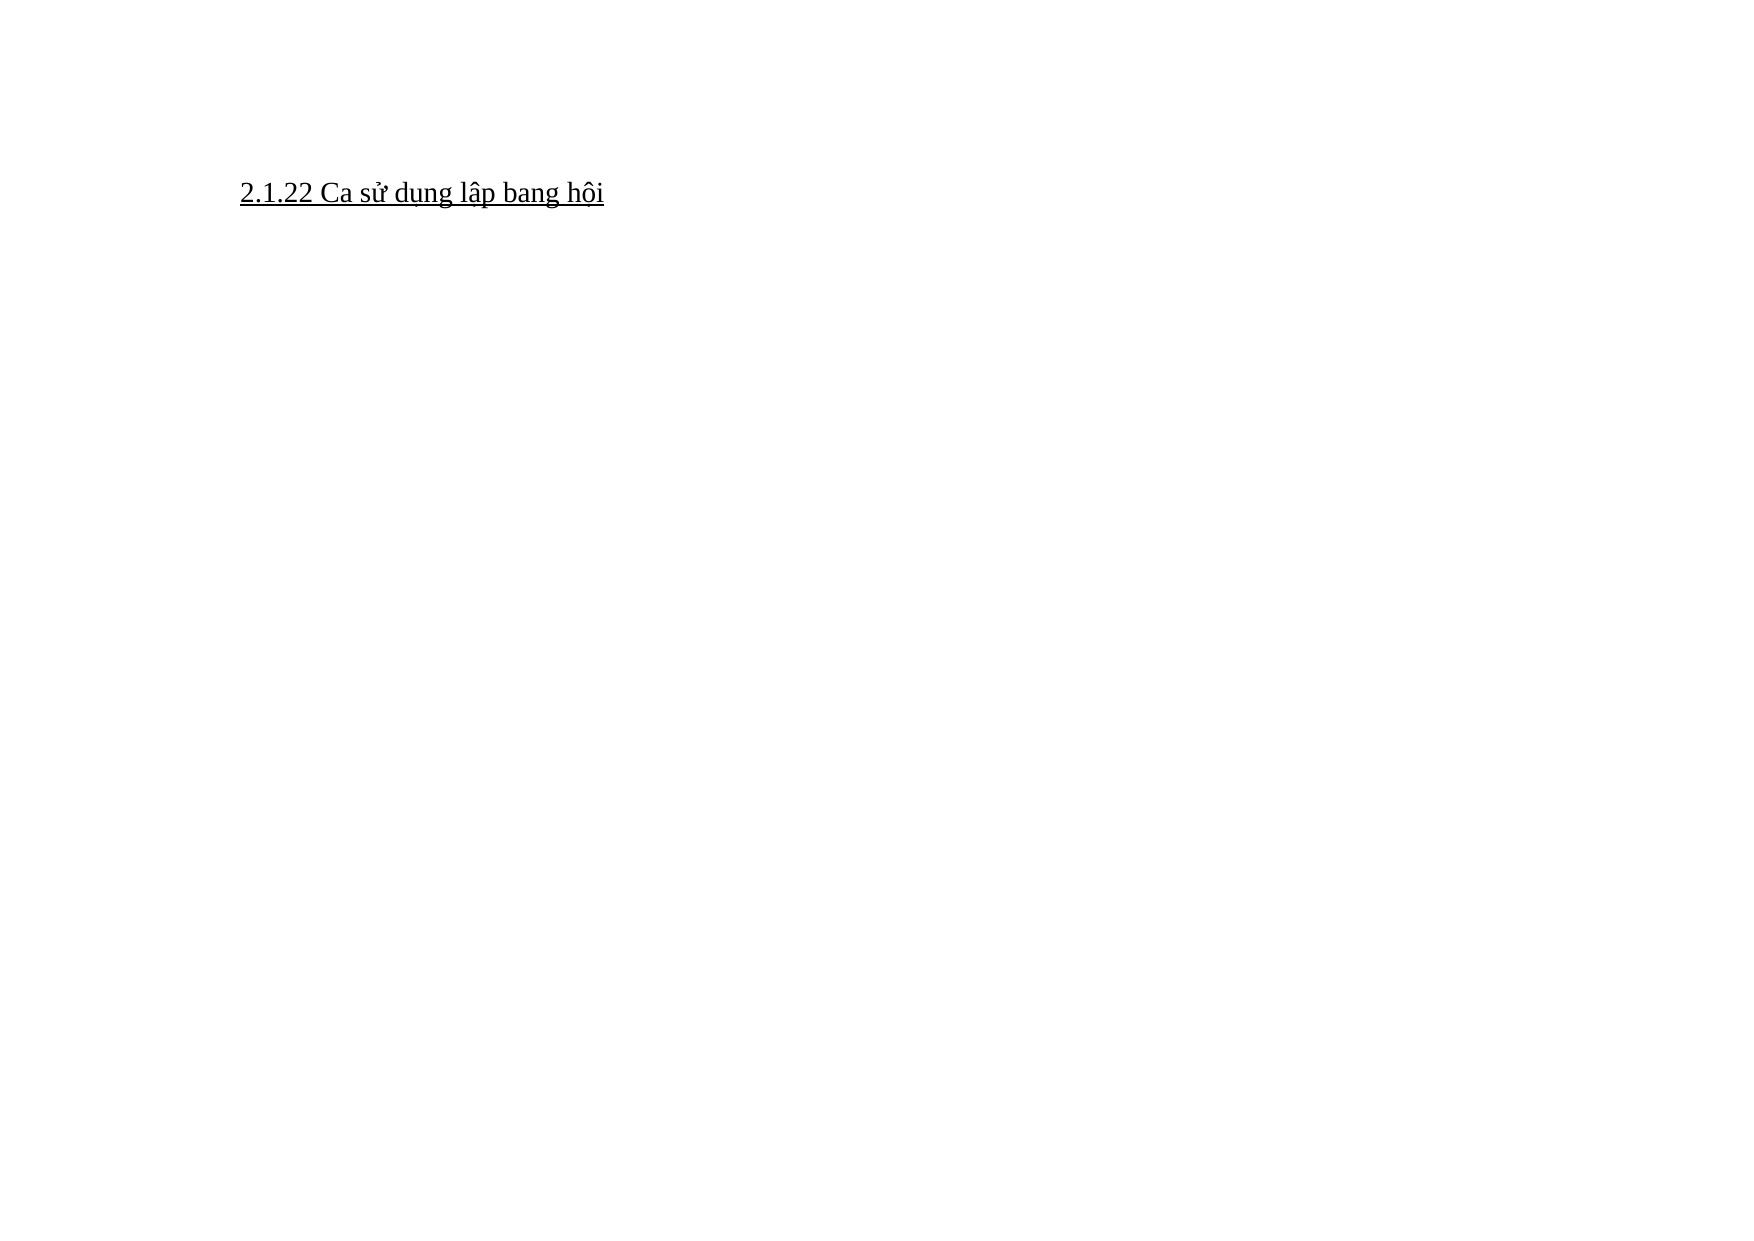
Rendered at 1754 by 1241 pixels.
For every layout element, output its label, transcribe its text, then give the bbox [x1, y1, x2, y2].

subtitle 2.1.22 Ca sử dụng lập bang hội [240, 175, 1604, 208]
